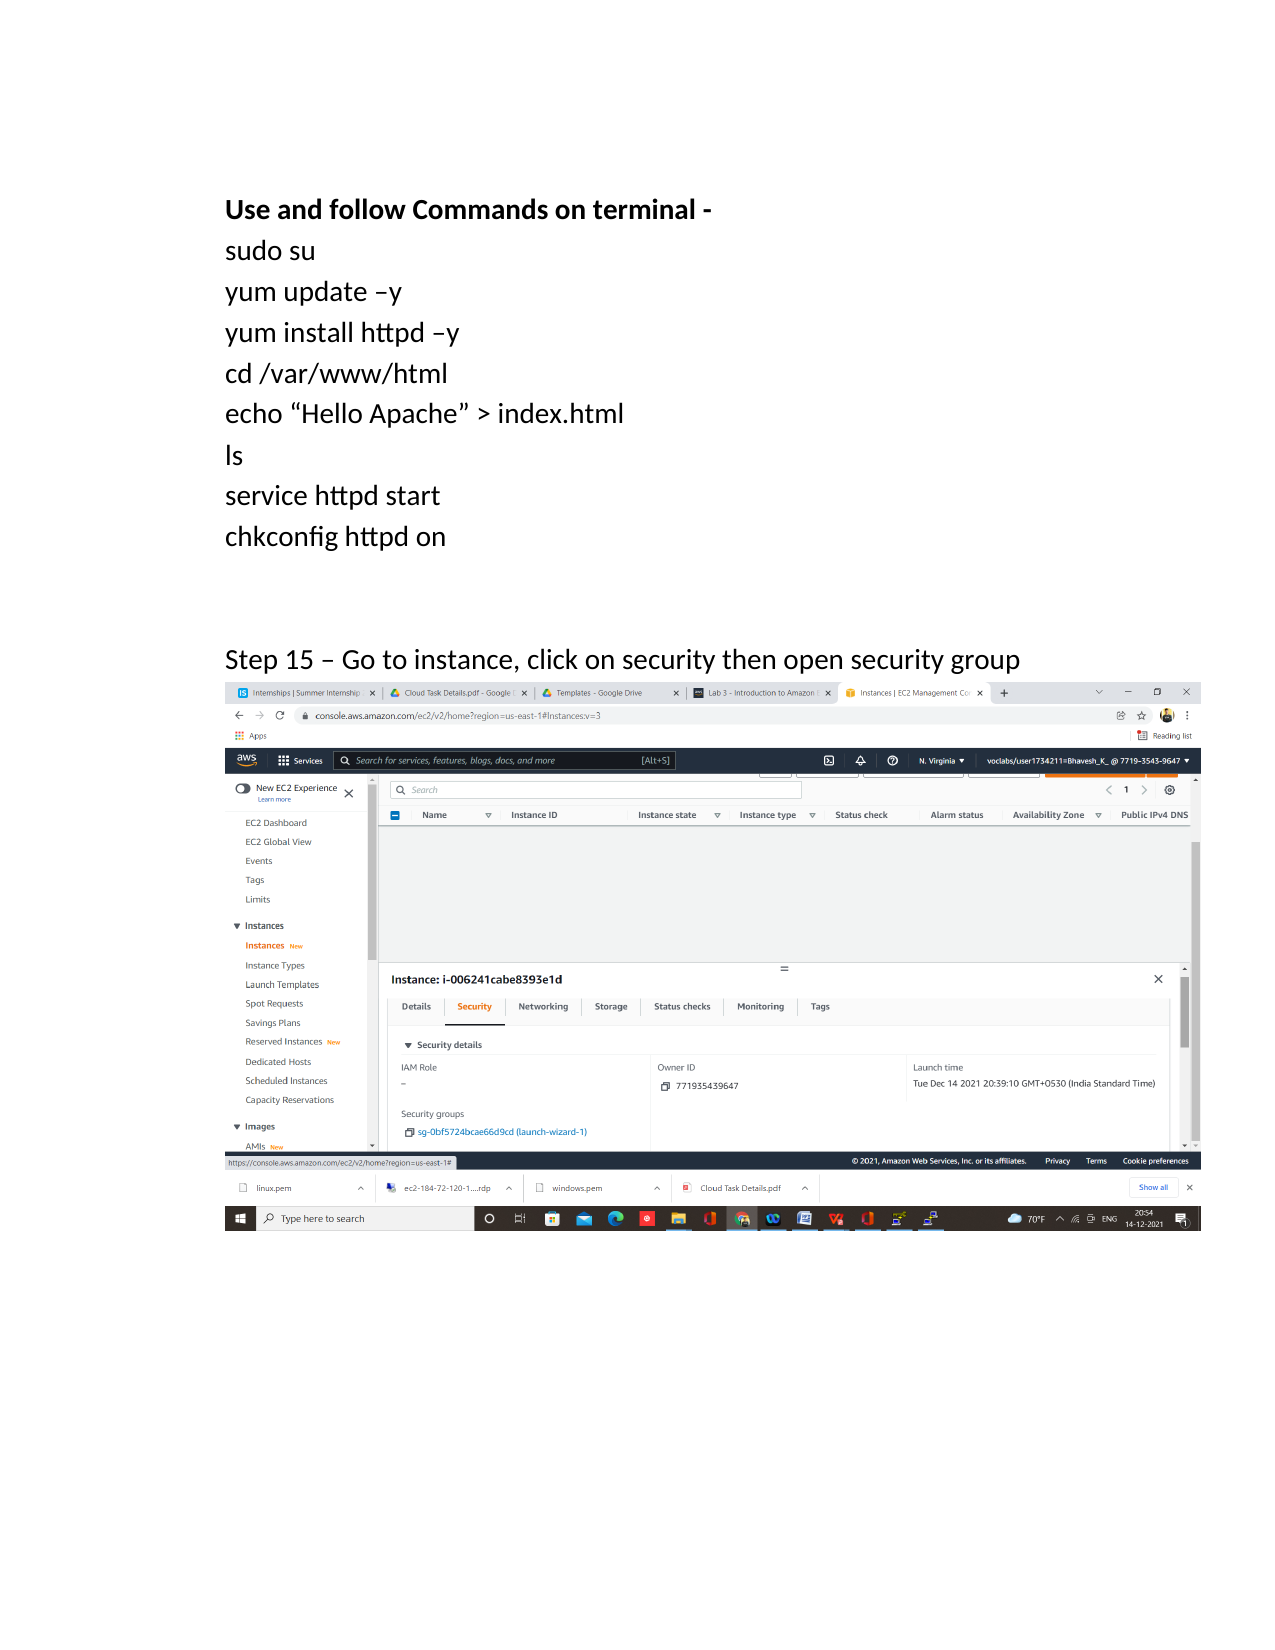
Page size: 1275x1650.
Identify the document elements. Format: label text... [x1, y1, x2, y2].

picture [225, 682, 1201, 1231]
list chkconfig httpd on [225, 518, 1125, 554]
list cd /var/www/html [225, 355, 1125, 390]
list yum install httpd –y [225, 314, 1125, 349]
list ls [225, 437, 1125, 472]
list Use and follow Commands on terminal - [225, 191, 1125, 227]
list sudo su [225, 232, 1125, 267]
list yum update –y [225, 273, 1125, 308]
list service httpd start [225, 477, 1125, 513]
list Step 15 – Go to instance, click on security then open security group [225, 641, 1125, 677]
list echo “Hello Apache” > index.html [225, 396, 1125, 431]
